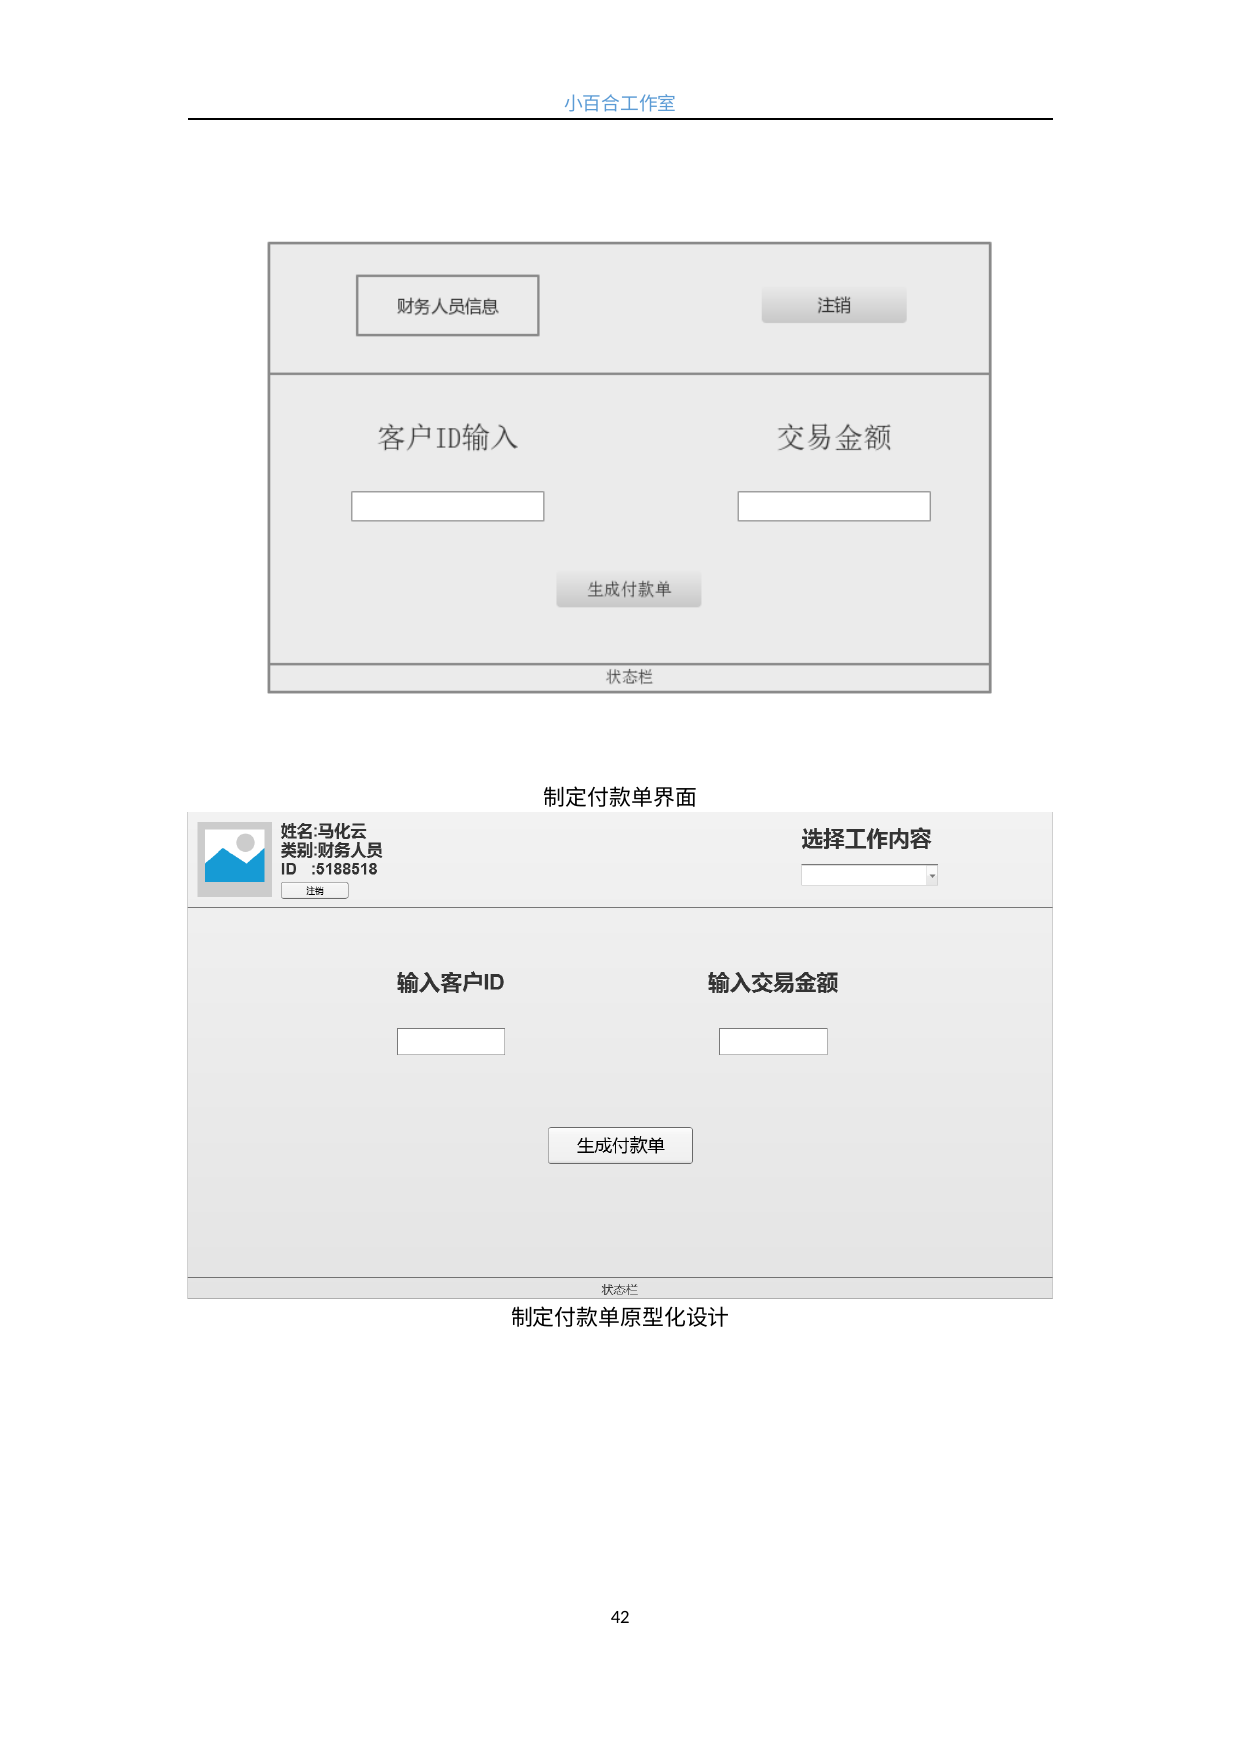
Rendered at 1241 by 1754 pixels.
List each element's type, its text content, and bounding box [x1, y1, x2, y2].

picture [187, 812, 1053, 1299]
text 制定付款单原型化设计 [187, 1299, 1053, 1332]
text 制定付款单界面 [187, 779, 1053, 812]
picture [187, 162, 1053, 755]
